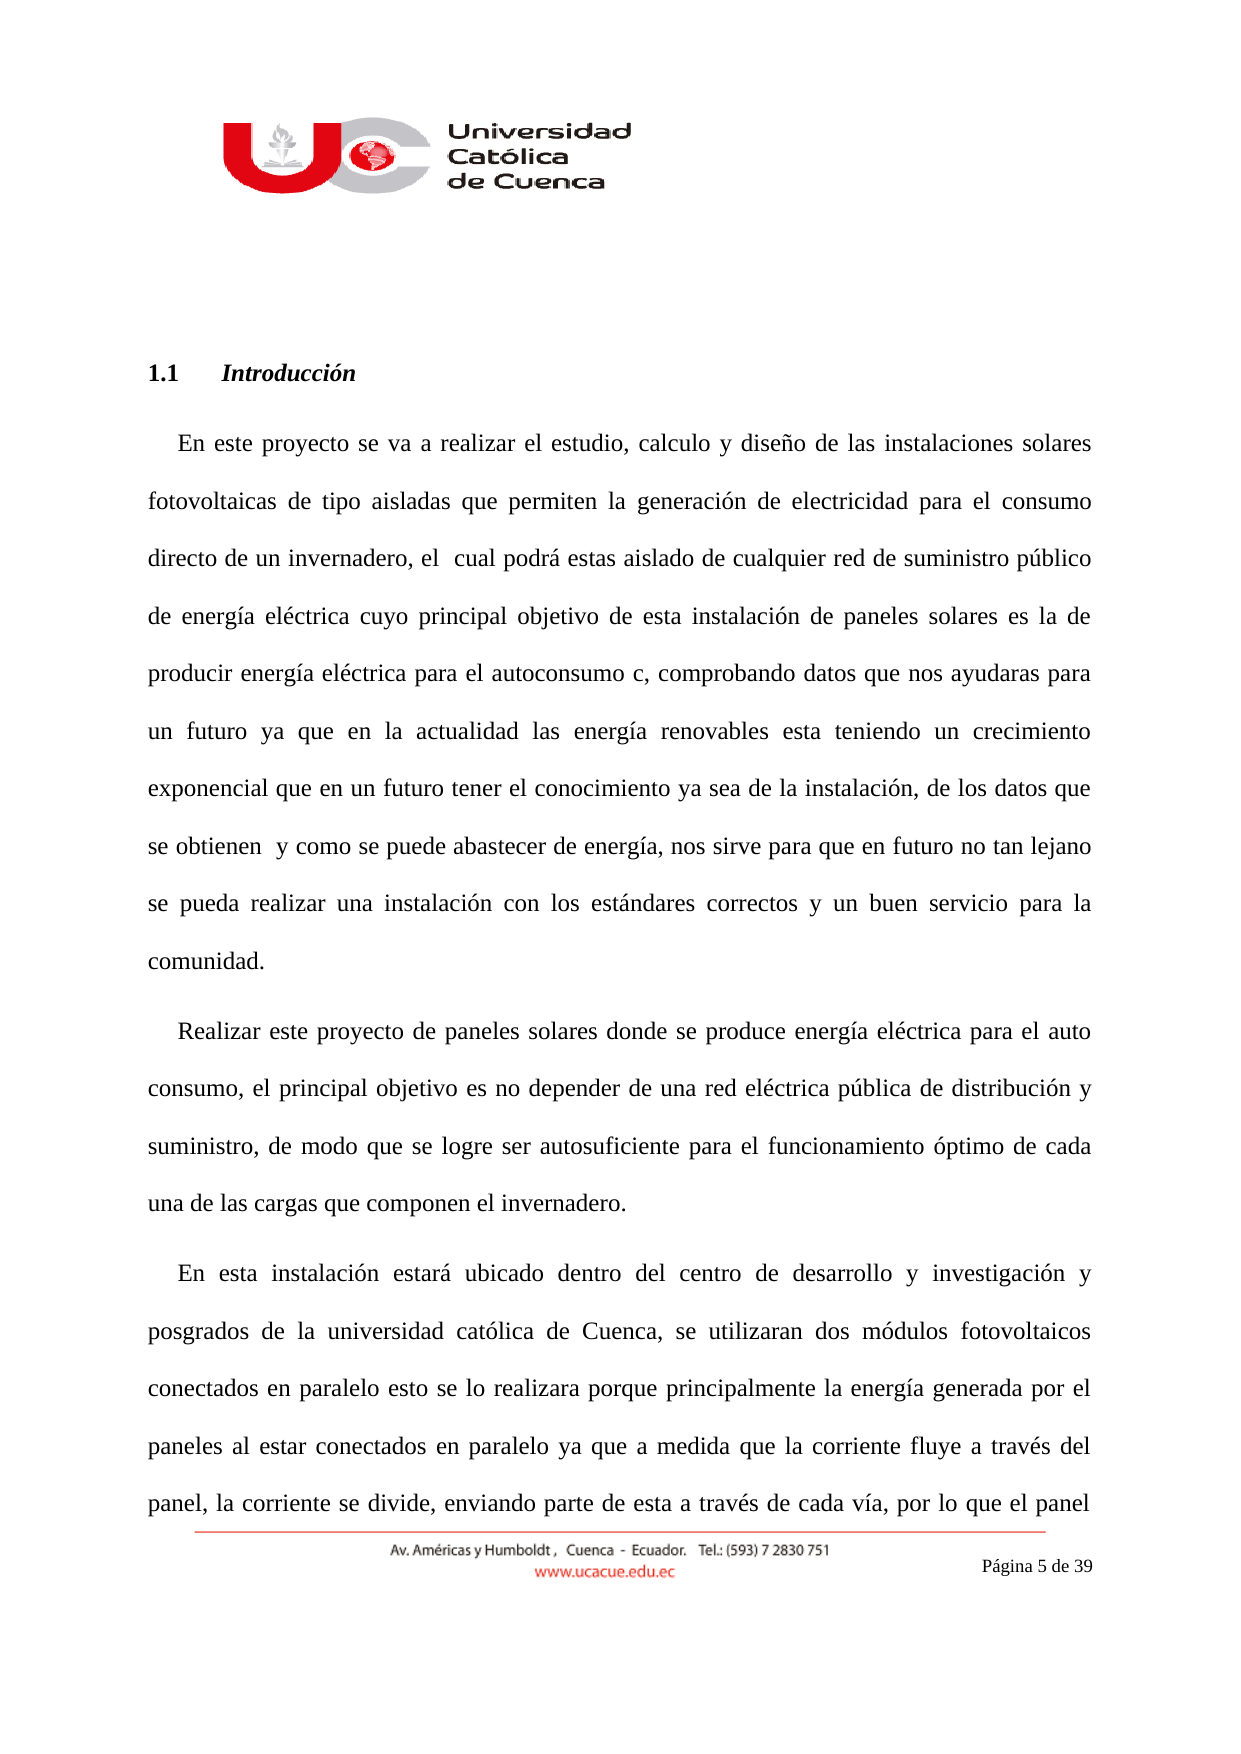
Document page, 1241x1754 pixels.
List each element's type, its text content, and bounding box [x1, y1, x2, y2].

picture [147, 86, 754, 235]
subtitle Introducción [148, 358, 1092, 387]
text Realizar este proyecto de paneles solares donde se produce energía eléctrica para el auto consumo, el principal objetivo es no depender de una red eléctrica pública de distribución y suministro, de modo que se logre ser autosuficiente para el funcionamiento óptimo de cada una de las cargas que componen el invernadero. [148, 1016, 1092, 1217]
text En este proyecto se va a realizar el estudio, calculo y diseño de las instalaciones solares fotovoltaicas de tipo aisladas que permiten la generación de electricidad para el consumo directo de un invernadero, el cual podrá estas aislado de cualquier red de suministro público de energía eléctrica cuyo principal objetivo de esta instalación de paneles solares es la de producir energía eléctrica para el autoconsumo c, comprobando datos que nos ayudaras para un futuro ya que en la actualidad las energía renovables esta teniendo un crecimiento exponencial que en un futuro tener el conocimiento ya sea de la instalación, de los datos que se obtienen y como se puede abastecer de energía, nos sirve para que en futuro no tan lejano se pueda realizar una instalación con los estándares correctos y un buen servicio para la comunidad. [148, 428, 1092, 975]
picture [140, 1518, 1115, 1590]
